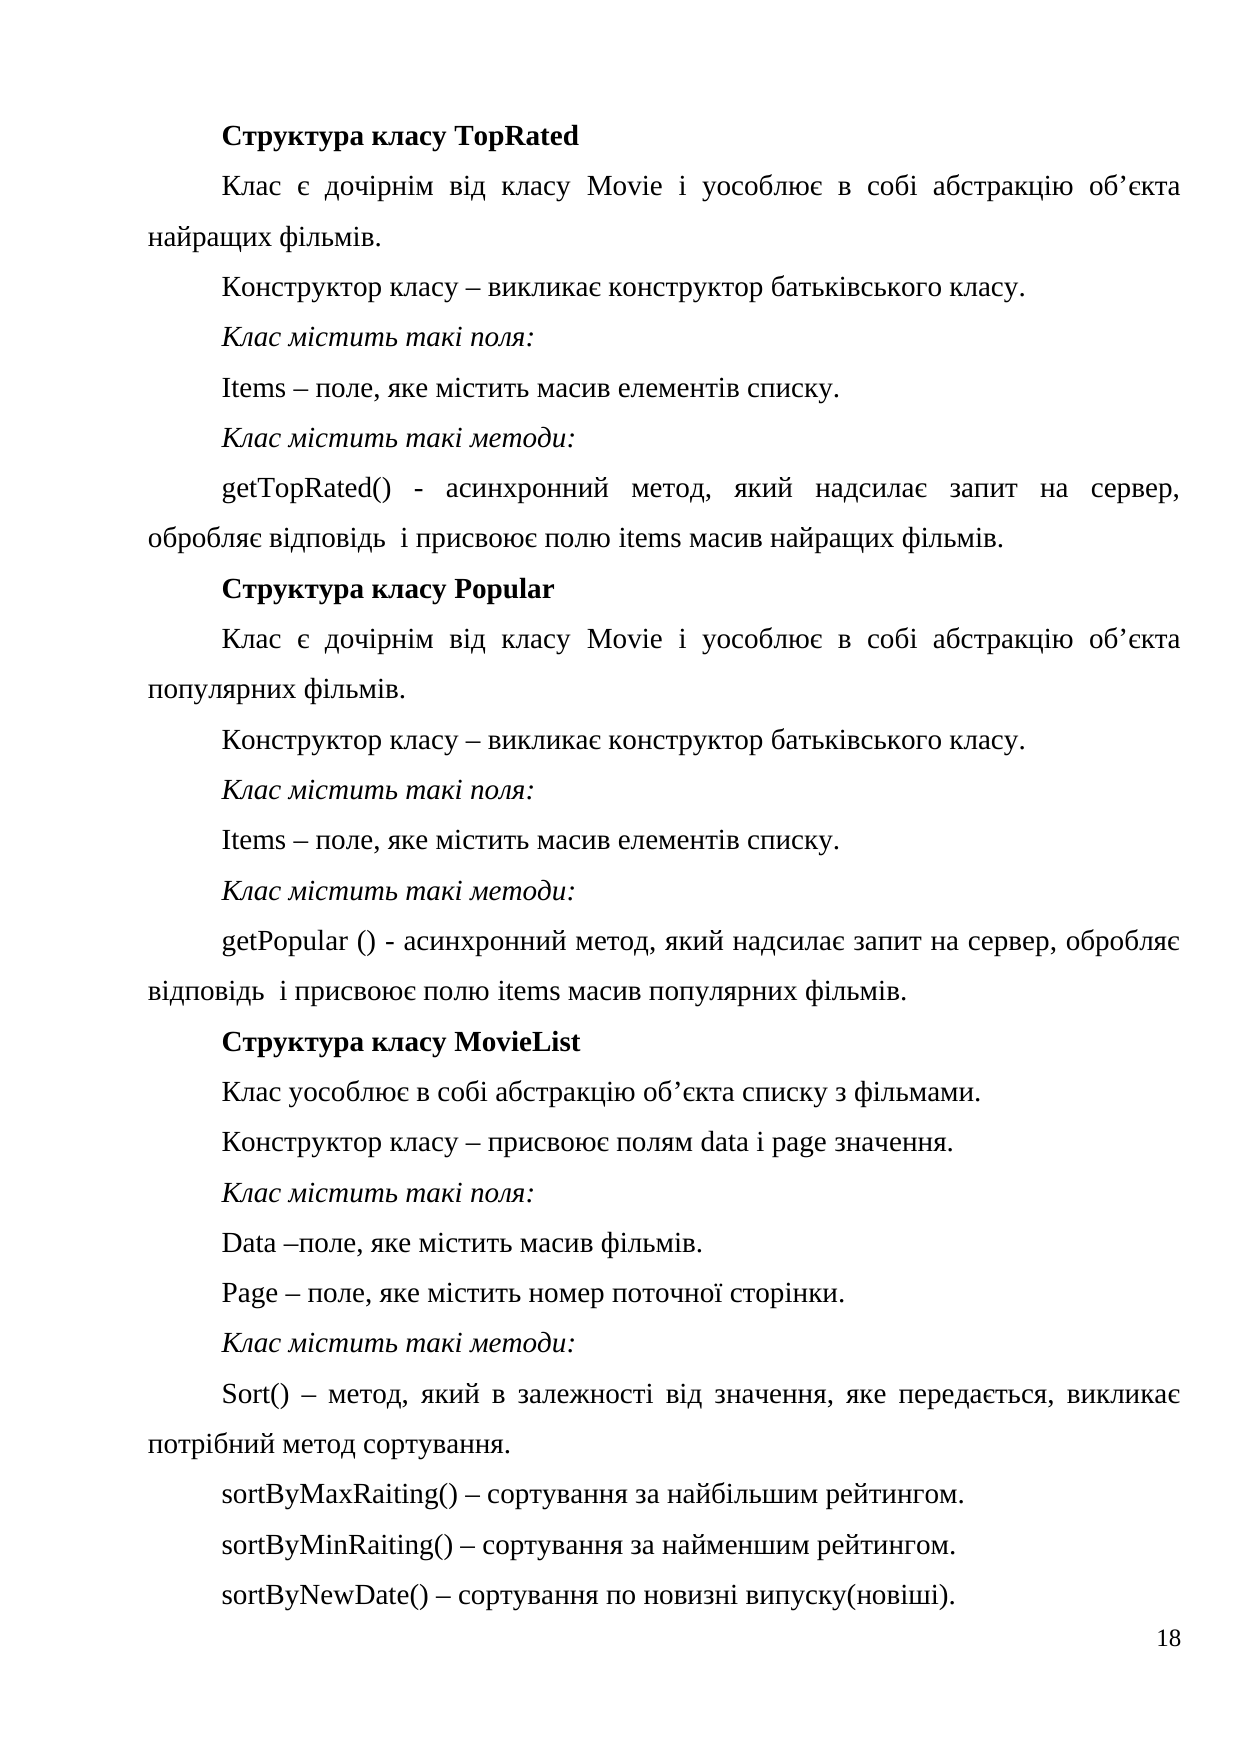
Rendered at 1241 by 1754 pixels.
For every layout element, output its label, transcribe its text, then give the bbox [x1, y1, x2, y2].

text Клас містить такі поля: [148, 772, 1181, 806]
text Структура класу TopRated [148, 118, 1181, 152]
text sortByMinRaiting() – сортування за найменшим рейтингом. [148, 1527, 1181, 1560]
text sortByMaxRaiting() – сортування за найбільшим рейтингом. [148, 1477, 1181, 1510]
text Конструктор класу – присвоює полям data і page значення. [148, 1124, 1181, 1158]
text Клас містить такі поля: [148, 319, 1181, 353]
text getTopRated() - асинхронний метод, який надсилає запит на сервер, обробляє відповідь і присвоює полю items масив найращих фільмів. [148, 470, 1181, 554]
text sortByNewDate() – сортування по новизні випуску(новіші). [148, 1577, 1181, 1611]
text Клас містить такі поля: [148, 1175, 1181, 1208]
text Конструктор класу – викликає конструктор батьківського класу. [148, 269, 1181, 303]
text Структура класу Popular [148, 571, 1181, 604]
text Клас уособлює в собі абстракцію об’єкта списку з фільмами. [148, 1074, 1181, 1108]
text Items – поле, яке містить масив елементів списку. [148, 370, 1181, 403]
text Клас містить такі методи: [148, 420, 1181, 453]
text Page – поле, яке містить номер поточної сторінки. [148, 1275, 1181, 1309]
text getPopular () - асинхронний метод, який надсилає запит на сервер, обробляє відповідь і присвоює полю items масив популярних фільмів. [148, 923, 1181, 1007]
text Клас є дочірнім від класу Movie і уособлює в собі абстракцію об’єкта найращих фільмів. [148, 168, 1181, 252]
text Sort() – метод, який в залежності від значення, яке передається, викликає потрібний метод сортування. [148, 1376, 1181, 1460]
text Конструктор класу – викликає конструктор батьківського класу. [148, 722, 1181, 755]
text Items – поле, яке містить масив елементів списку. [148, 822, 1181, 856]
text Клас містить такі методи: [148, 873, 1181, 906]
text Data –поле, яке містить масив фільмів. [148, 1225, 1181, 1258]
text Клас є дочірнім від класу Movie і уособлює в собі абстракцію об’єкта популярних фільмів. [148, 621, 1181, 705]
text Структура класу MovieList [148, 1024, 1181, 1057]
text Клас містить такі методи: [148, 1326, 1181, 1359]
